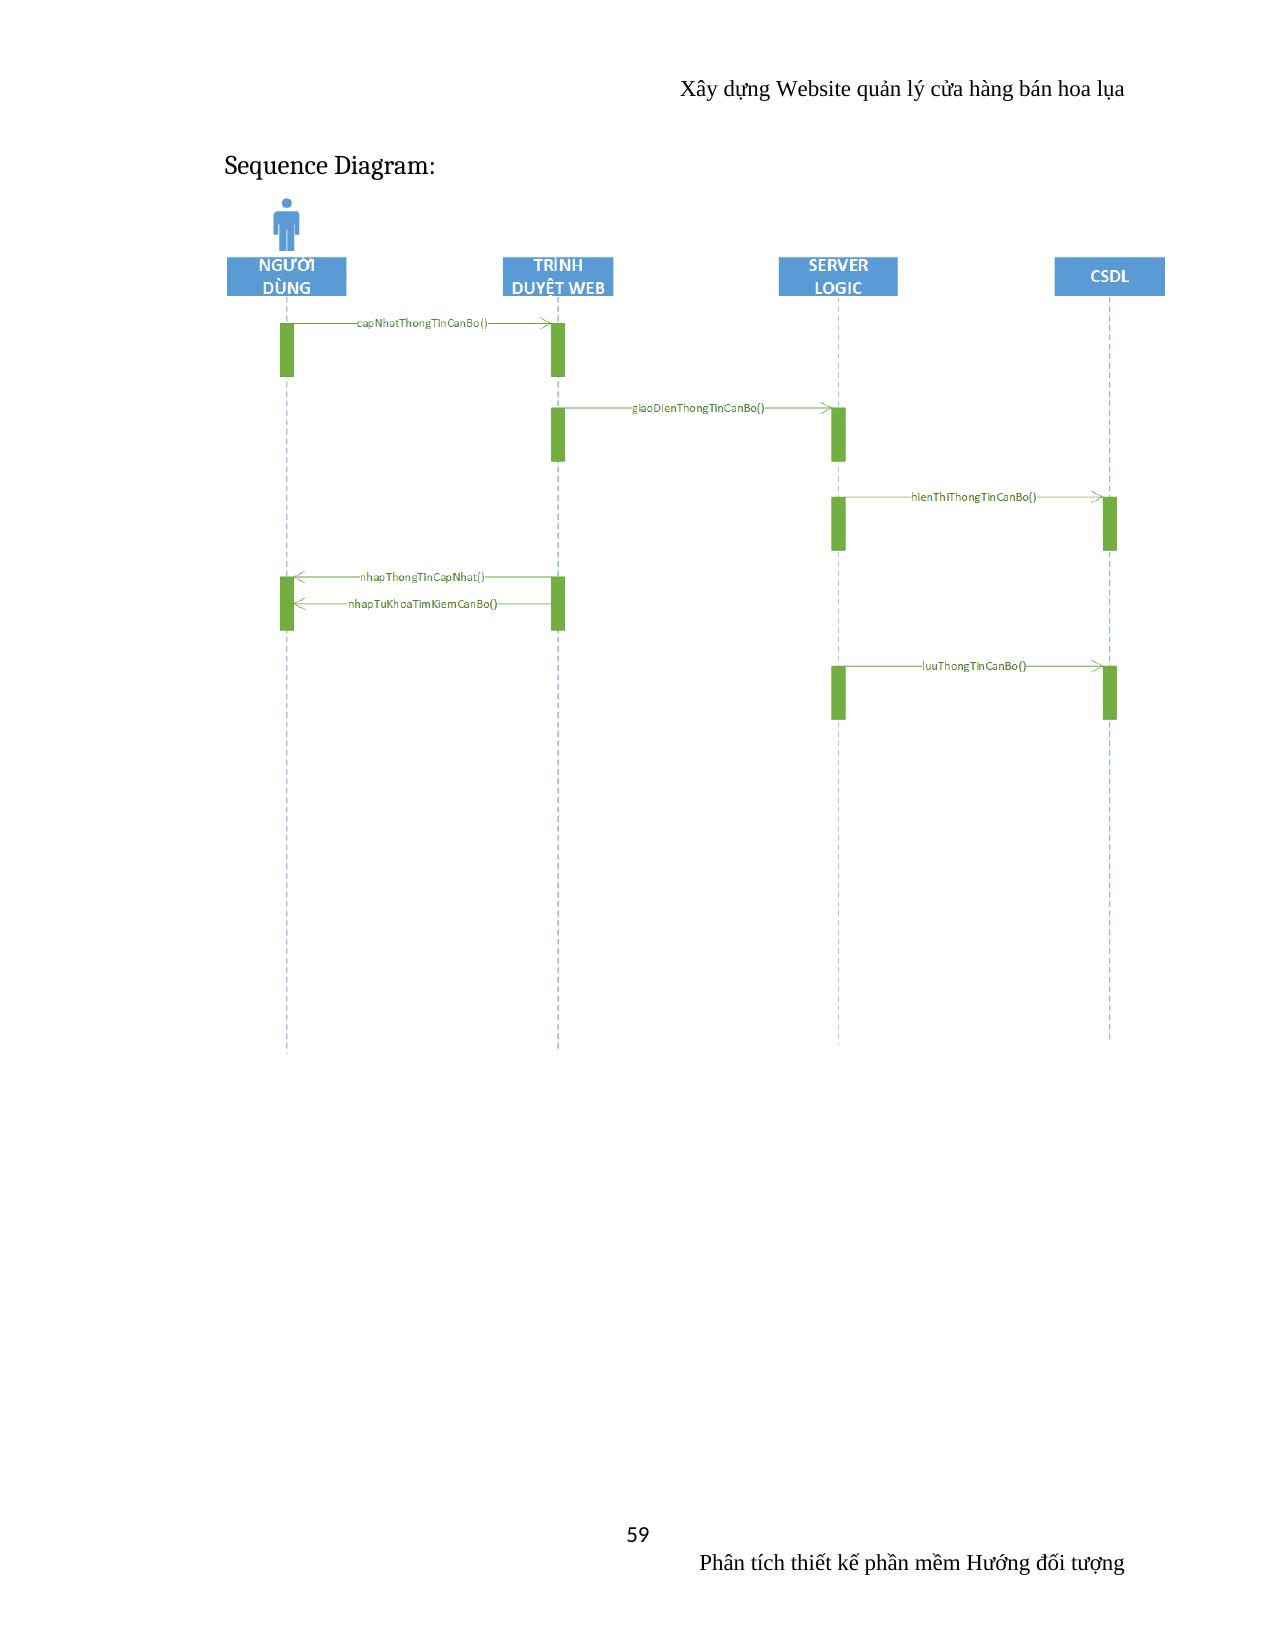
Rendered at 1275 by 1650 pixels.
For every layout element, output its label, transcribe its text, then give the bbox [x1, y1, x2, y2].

picture [225, 196, 1166, 1054]
list Sequence Diagram: [225, 150, 1125, 181]
